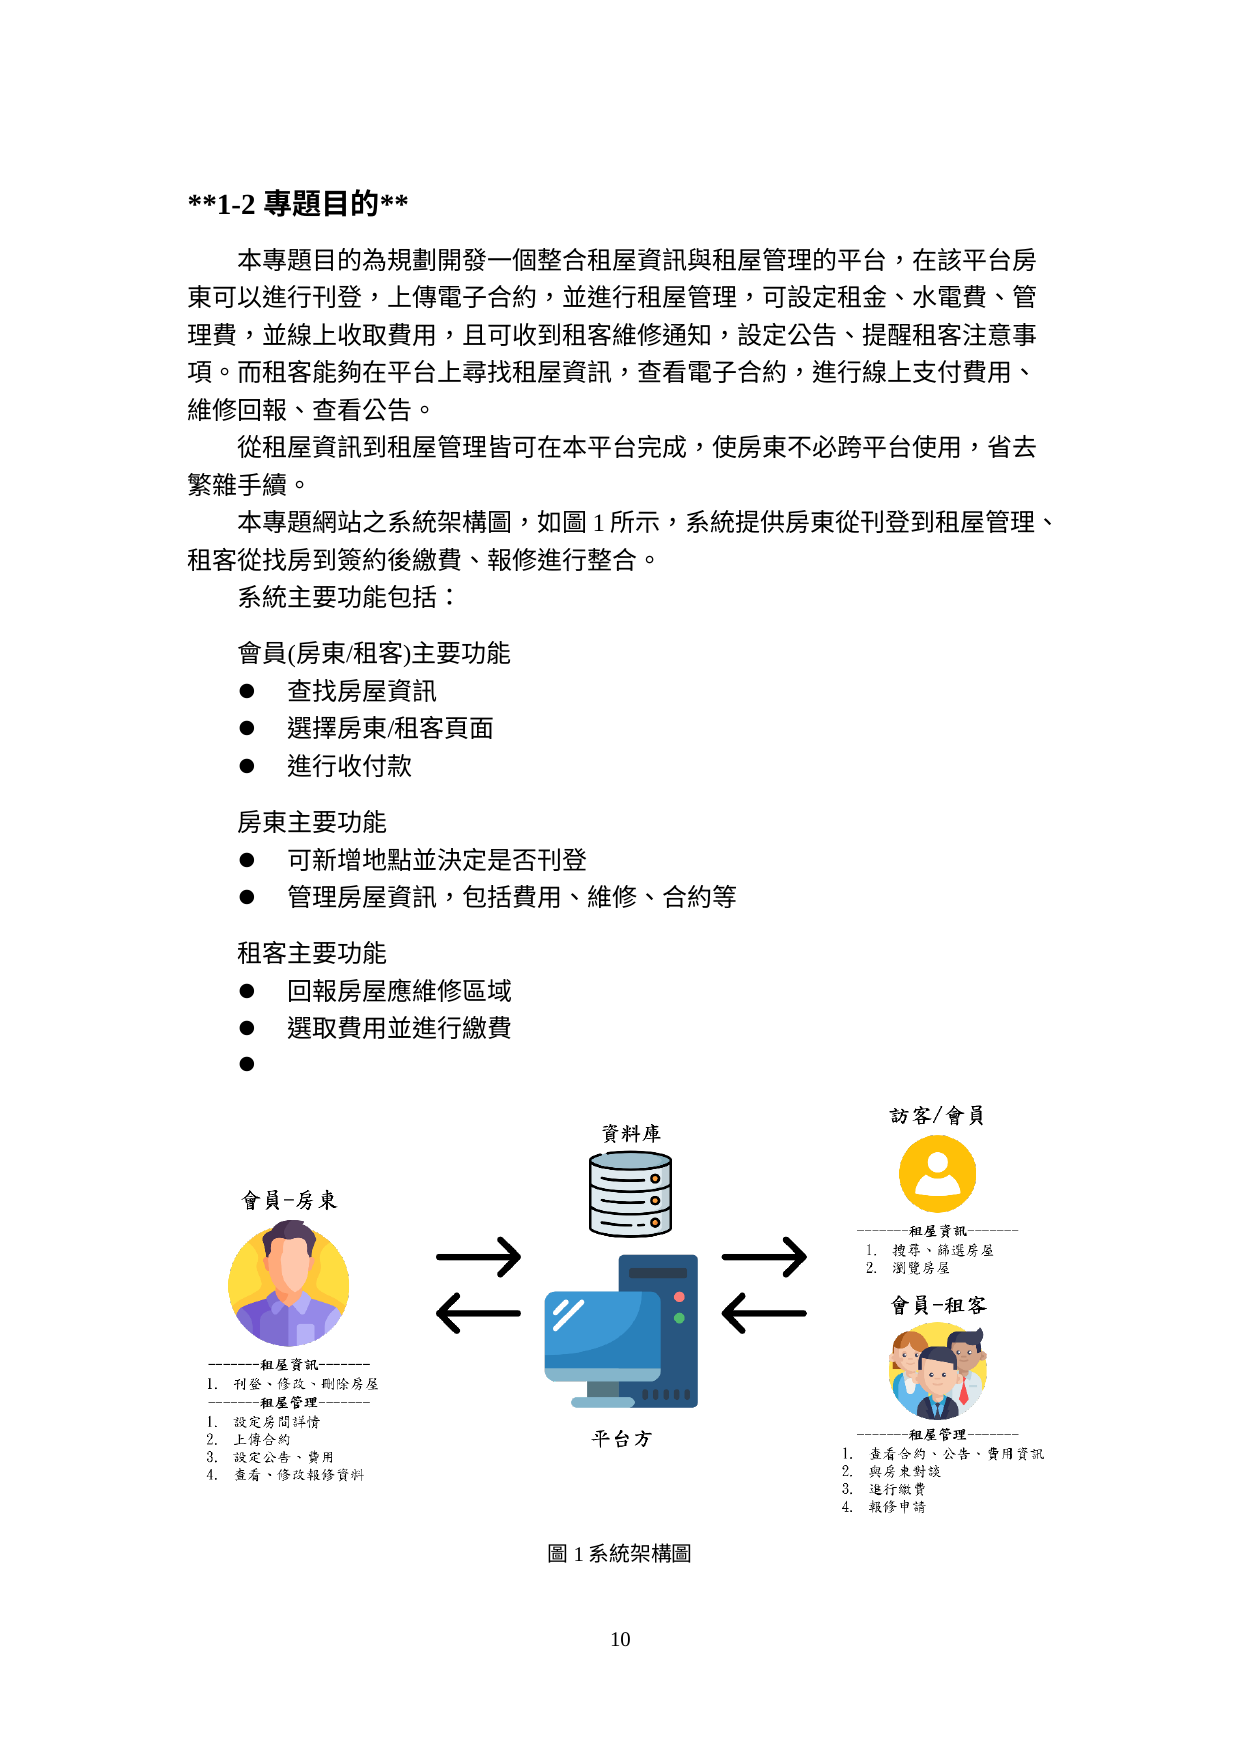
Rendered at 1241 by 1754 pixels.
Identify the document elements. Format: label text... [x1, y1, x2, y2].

list 管理房屋資訊，包括費用、維修、合約等 [237, 877, 1053, 914]
list 可新增地點並決定是否刊登 [237, 839, 1053, 877]
picture [187, 1093, 1053, 1523]
list 查找房屋資訊 [237, 671, 1053, 708]
list 進行收付款 [237, 746, 1053, 783]
text 會員(房東/租客)主要功能 [187, 633, 1053, 671]
list 選取費用並進行繳費 [237, 1008, 1053, 1046]
text 本專題網站之系統架構圖，如圖1所示，系統提供房東從刊登到租屋管理、租客從找房到簽約後繳費、報修進行整合。 [187, 502, 1053, 577]
subtitle **1-2 專題目的** [187, 164, 1053, 239]
text 系統主要功能包括： [187, 577, 1053, 614]
text 本專題目的為規劃開發一個整合租屋資訊與租屋管理的平台，在該平台房東可以進行刊登，上傳電子合約，並進行租屋管理，可設定租金、水電費、管理費，並線上收取費用，且可收到租客維修通知，設定公告、提醒租客注意事項。而租客能夠在平台上尋找租屋資訊，查看電子合約，進行線上支付費用、維修回報、查看公告。 [187, 239, 1053, 427]
text 租客主要功能 [187, 933, 1053, 971]
text 房東主要功能 [187, 802, 1053, 839]
list 回報房屋應維修區域 [237, 971, 1053, 1008]
text 圖 1 系統架構圖 [187, 1533, 1053, 1571]
list 選擇房東/租客頁面 [237, 708, 1053, 746]
text 從租屋資訊到租屋管理皆可在本平台完成，使房東不必跨平台使用，省去繁雜手續。 [187, 427, 1053, 502]
